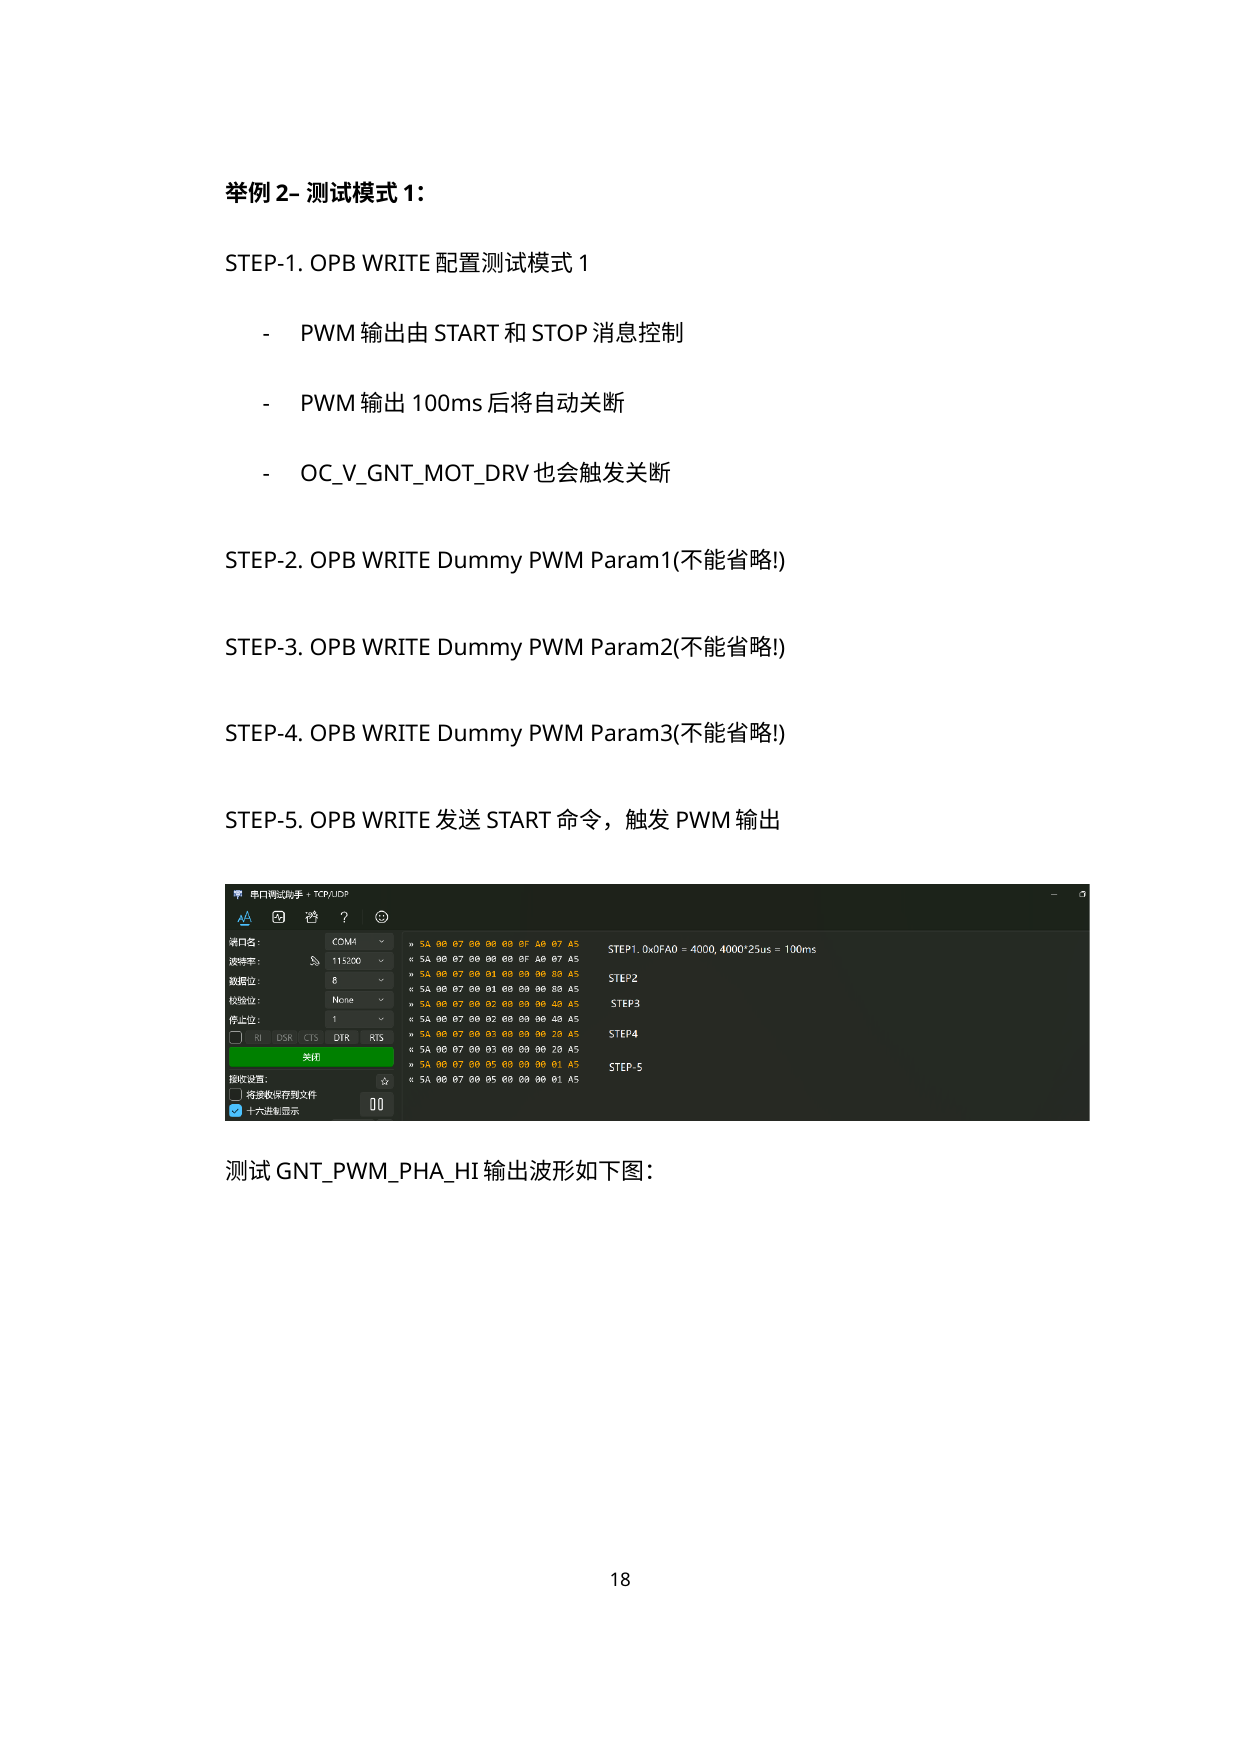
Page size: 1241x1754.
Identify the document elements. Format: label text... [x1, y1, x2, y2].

list 举例2– 测试模式1： [225, 159, 1053, 224]
list STEP-1. OPB WRITE配置测试模式1 [225, 229, 1053, 294]
list OC_V_GNT_MOT_DRV也会触发关断 [262, 439, 1053, 504]
list PWM输出由START和STOP消息控制 [262, 299, 1053, 364]
text STEP-2. OPB WRITE Dummy PWM Param1(不能省略!) [187, 526, 1053, 591]
list 测试GNT_PWM_PHA_HI输出波形如下图： [225, 1137, 1053, 1202]
list PWM输出100ms后将自动关断 [262, 369, 1053, 434]
text STEP-4. OPB WRITE Dummy PWM Param3(不能省略!) [187, 699, 1053, 764]
picture [225, 884, 1090, 1121]
text STEP-3. OPB WRITE Dummy PWM Param2(不能省略!) [187, 613, 1053, 678]
text STEP-5. OPB WRITE发送START命令，触发PWM输出 [187, 786, 1053, 851]
